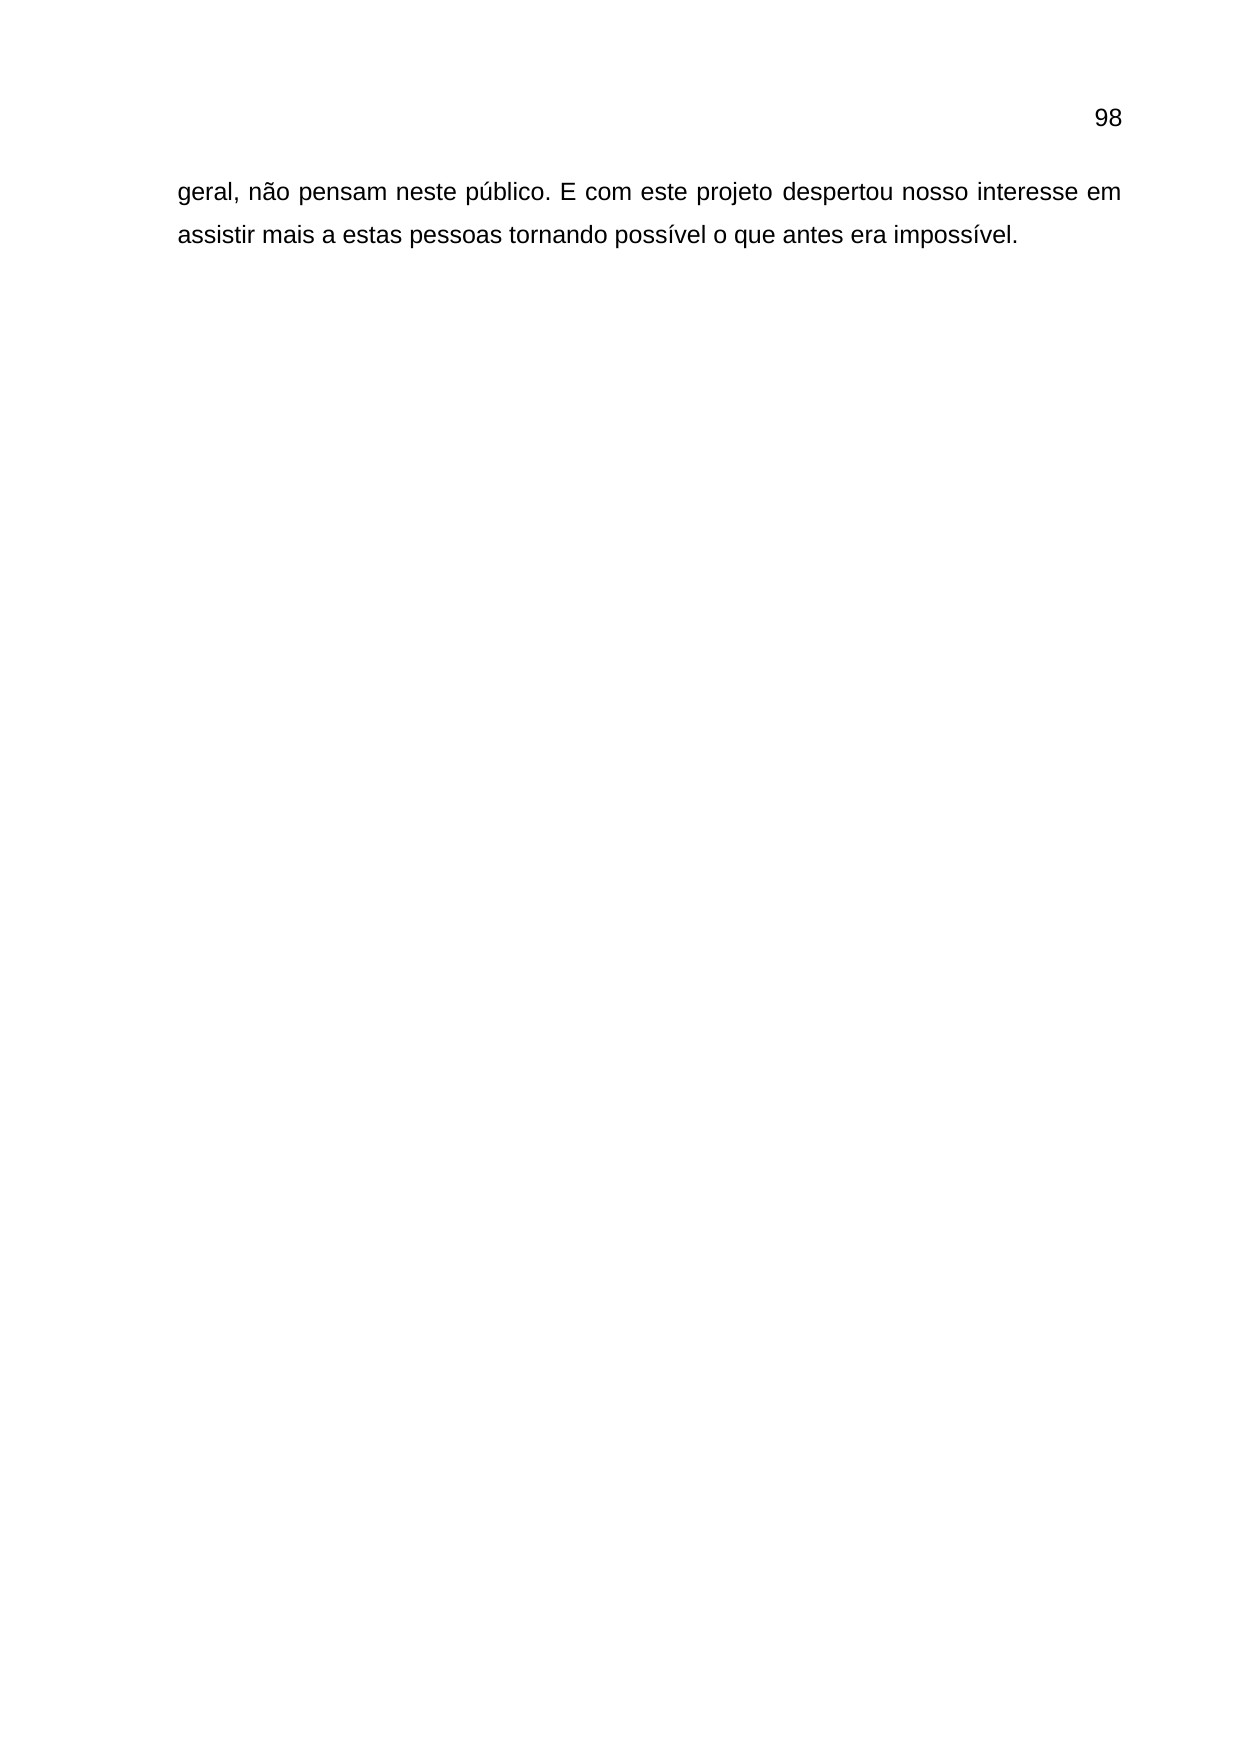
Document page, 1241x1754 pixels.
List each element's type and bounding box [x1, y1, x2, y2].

text [177, 177, 1122, 249]
